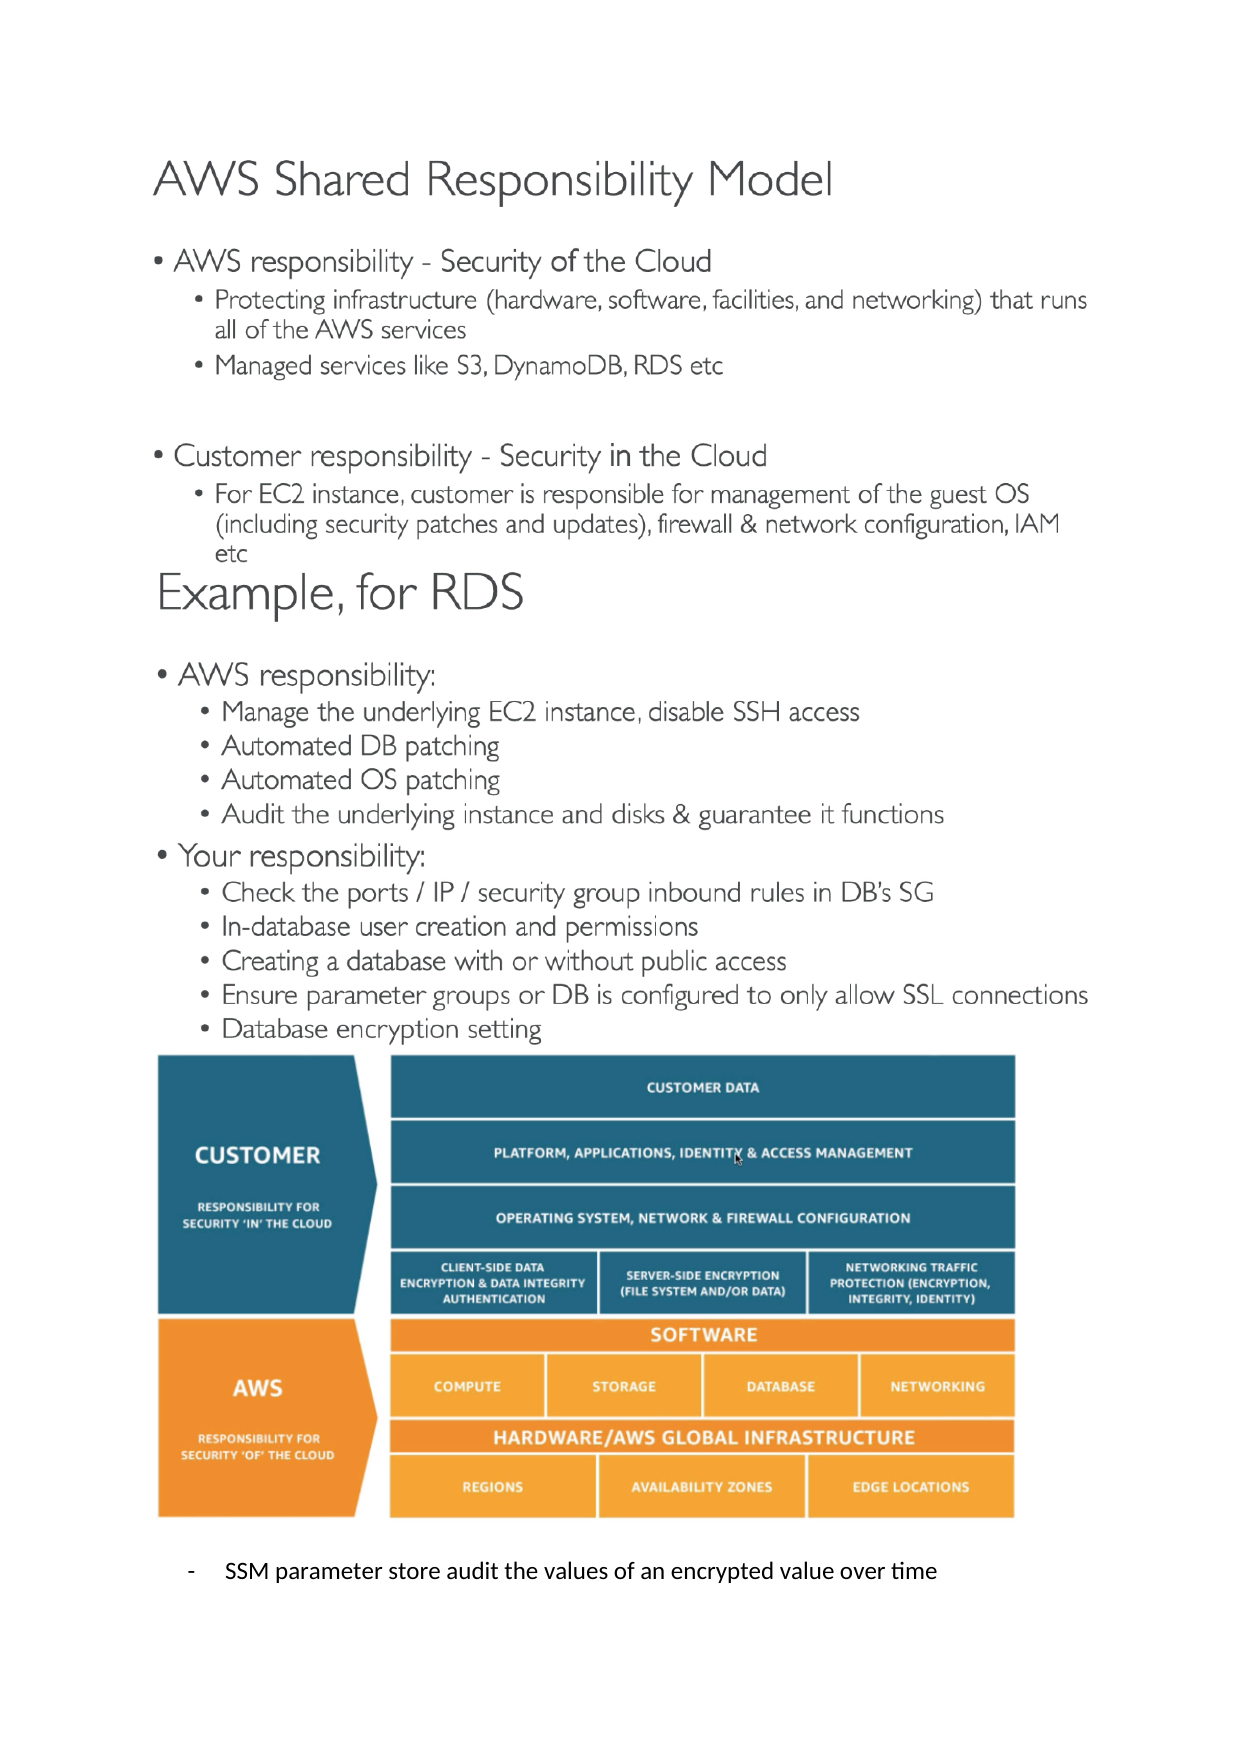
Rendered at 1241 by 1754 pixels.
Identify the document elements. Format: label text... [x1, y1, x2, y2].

list SSM parameter store audit the values of an encrypted value over time [187, 1555, 1090, 1586]
picture [150, 150, 1090, 1525]
